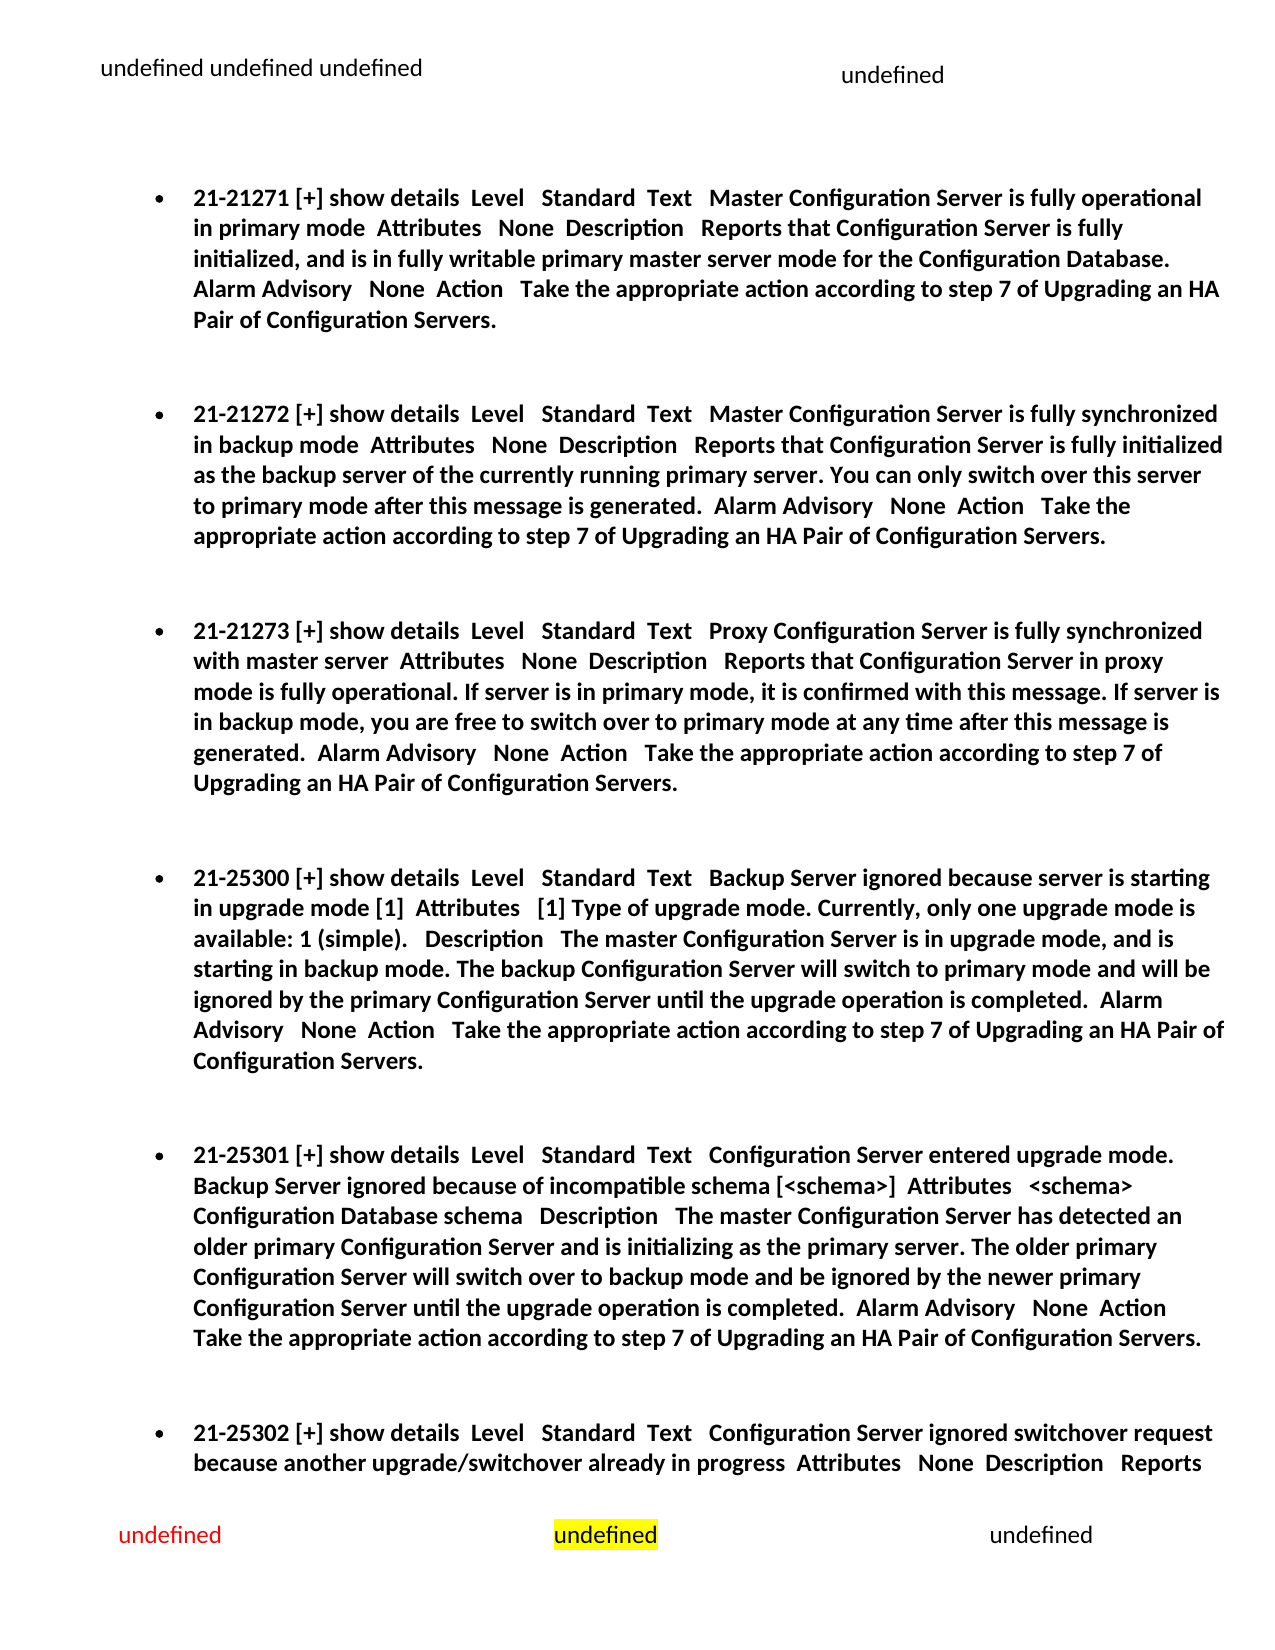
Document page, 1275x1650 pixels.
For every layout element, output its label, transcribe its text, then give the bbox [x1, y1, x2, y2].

list 21-25300 [+] show details Level Standard Text Backup Server ignored because server is starting in upgrade mode [1] Attributes [1] Type of upgrade mode. Currently, only one upgrade mode is available: 1 (simple). Description The master Configuration Server is in upgrade mode, and is starting in backup mode. The backup Configuration Server will switch to primary mode and will be ignored by the primary Configuration Server until the upgrade operation is completed. Alarm Advisory None Action Take the appropriate action according to step 7 of Upgrading an HA Pair of Configuration Servers. [156, 862, 1226, 1076]
list 21-21272 [+] show details Level Standard Text Master Configuration Server is fully synchronized in backup mode Attributes None Description Reports that Configuration Server is fully initialized as the backup server of the currently running primary server. You can only switch over this server to primary mode after this message is generated. Alarm Advisory None Action Take the appropriate action according to step 7 of Upgrading an HA Pair of Configuration Servers. [156, 398, 1226, 551]
list 21-25301 [+] show details Level Standard Text Configuration Server entered upgrade mode. Backup Server ignored because of incompatible schema [<schema>] Attributes <schema> Configuration Database schema Description The master Configuration Server has detected an older primary Configuration Server and is initializing as the primary server. The older primary Configuration Server will switch over to backup mode and be ignored by the newer primary Configuration Server until the upgrade operation is completed. Alarm Advisory None Action Take the appropriate action according to step 7 of Upgrading an HA Pair of Configuration Servers. [156, 1139, 1226, 1353]
list 21-21273 [+] show details Level Standard Text Proxy Configuration Server is fully synchronized with master server Attributes None Description Reports that Configuration Server in proxy mode is fully operational. If server is in primary mode, it is confirmed with this message. If server is in backup mode, you are free to switch over to primary mode at any time after this message is generated. Alarm Advisory None Action Take the appropriate action according to step 7 of Upgrading an HA Pair of Configuration Servers. [156, 615, 1226, 798]
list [156, 1417, 1226, 1478]
list 21-21271 [+] show details Level Standard Text Master Configuration Server is fully operational in primary mode Attributes None Description Reports that Configuration Server is fully initialized, and is in fully writable primary master server mode for the Configuration Database. Alarm Advisory None Action Take the appropriate action according to step 7 of Upgrading an HA Pair of Configuration Servers. [156, 182, 1226, 334]
